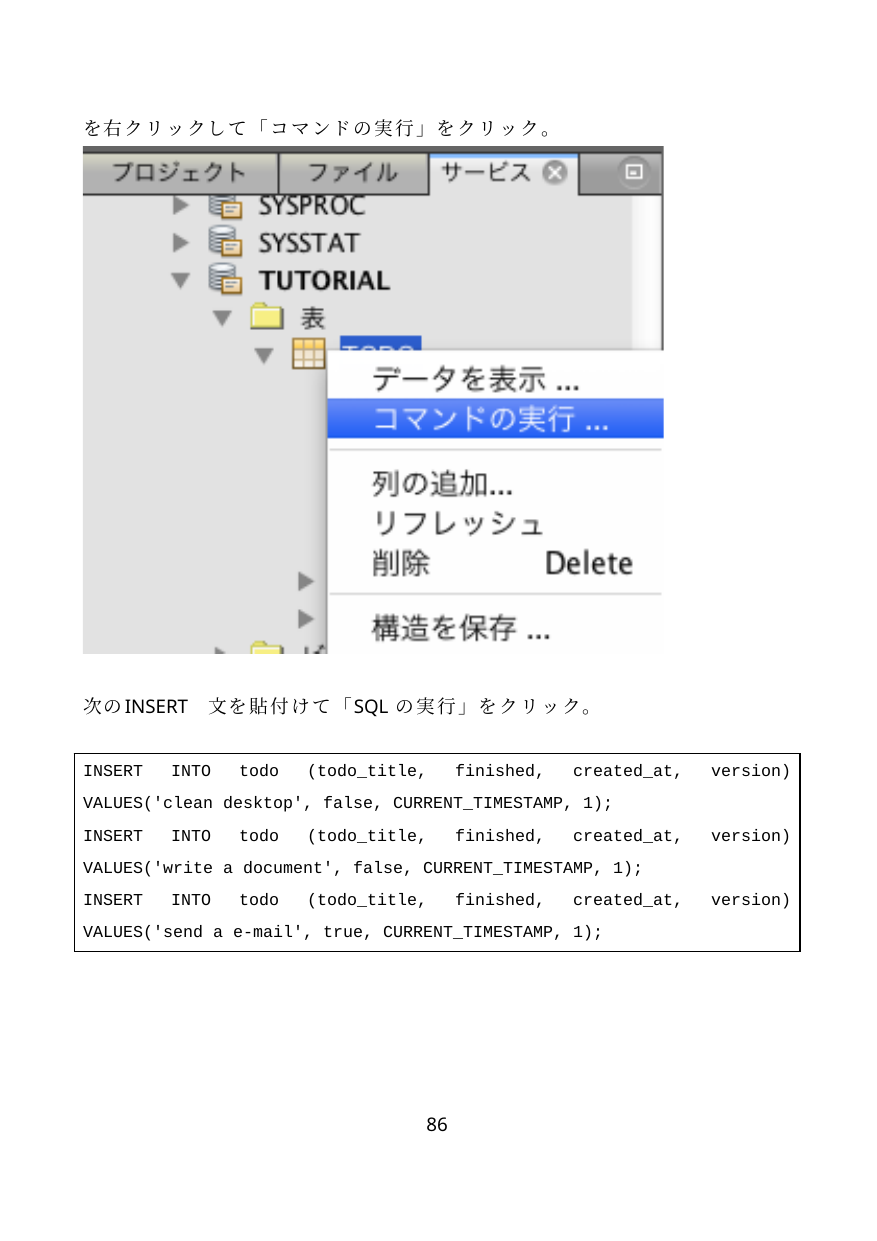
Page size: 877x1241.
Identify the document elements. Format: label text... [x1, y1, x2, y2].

text INSERT INTO todo (todo_title, finished, created_at, version) VALUES('clean desktop', false, CURRENT_TIMESTAMP, 1); [75, 754, 799, 821]
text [83, 112, 791, 144]
text INSERT INTO todo (todo_title, finished, created_at, version) VALUES('write a document', false, CURRENT_TIMESTAMP, 1); [83, 821, 791, 882]
text INSERT INTO todo (todo_title, finished, created_at, version) VALUES('send a e-mail', true, CURRENT_TIMESTAMP, 1); [75, 882, 799, 951]
text 次のINSERT文を貼付けて「SQLの実行」をクリック。 [83, 689, 791, 721]
picture [82, 146, 664, 654]
